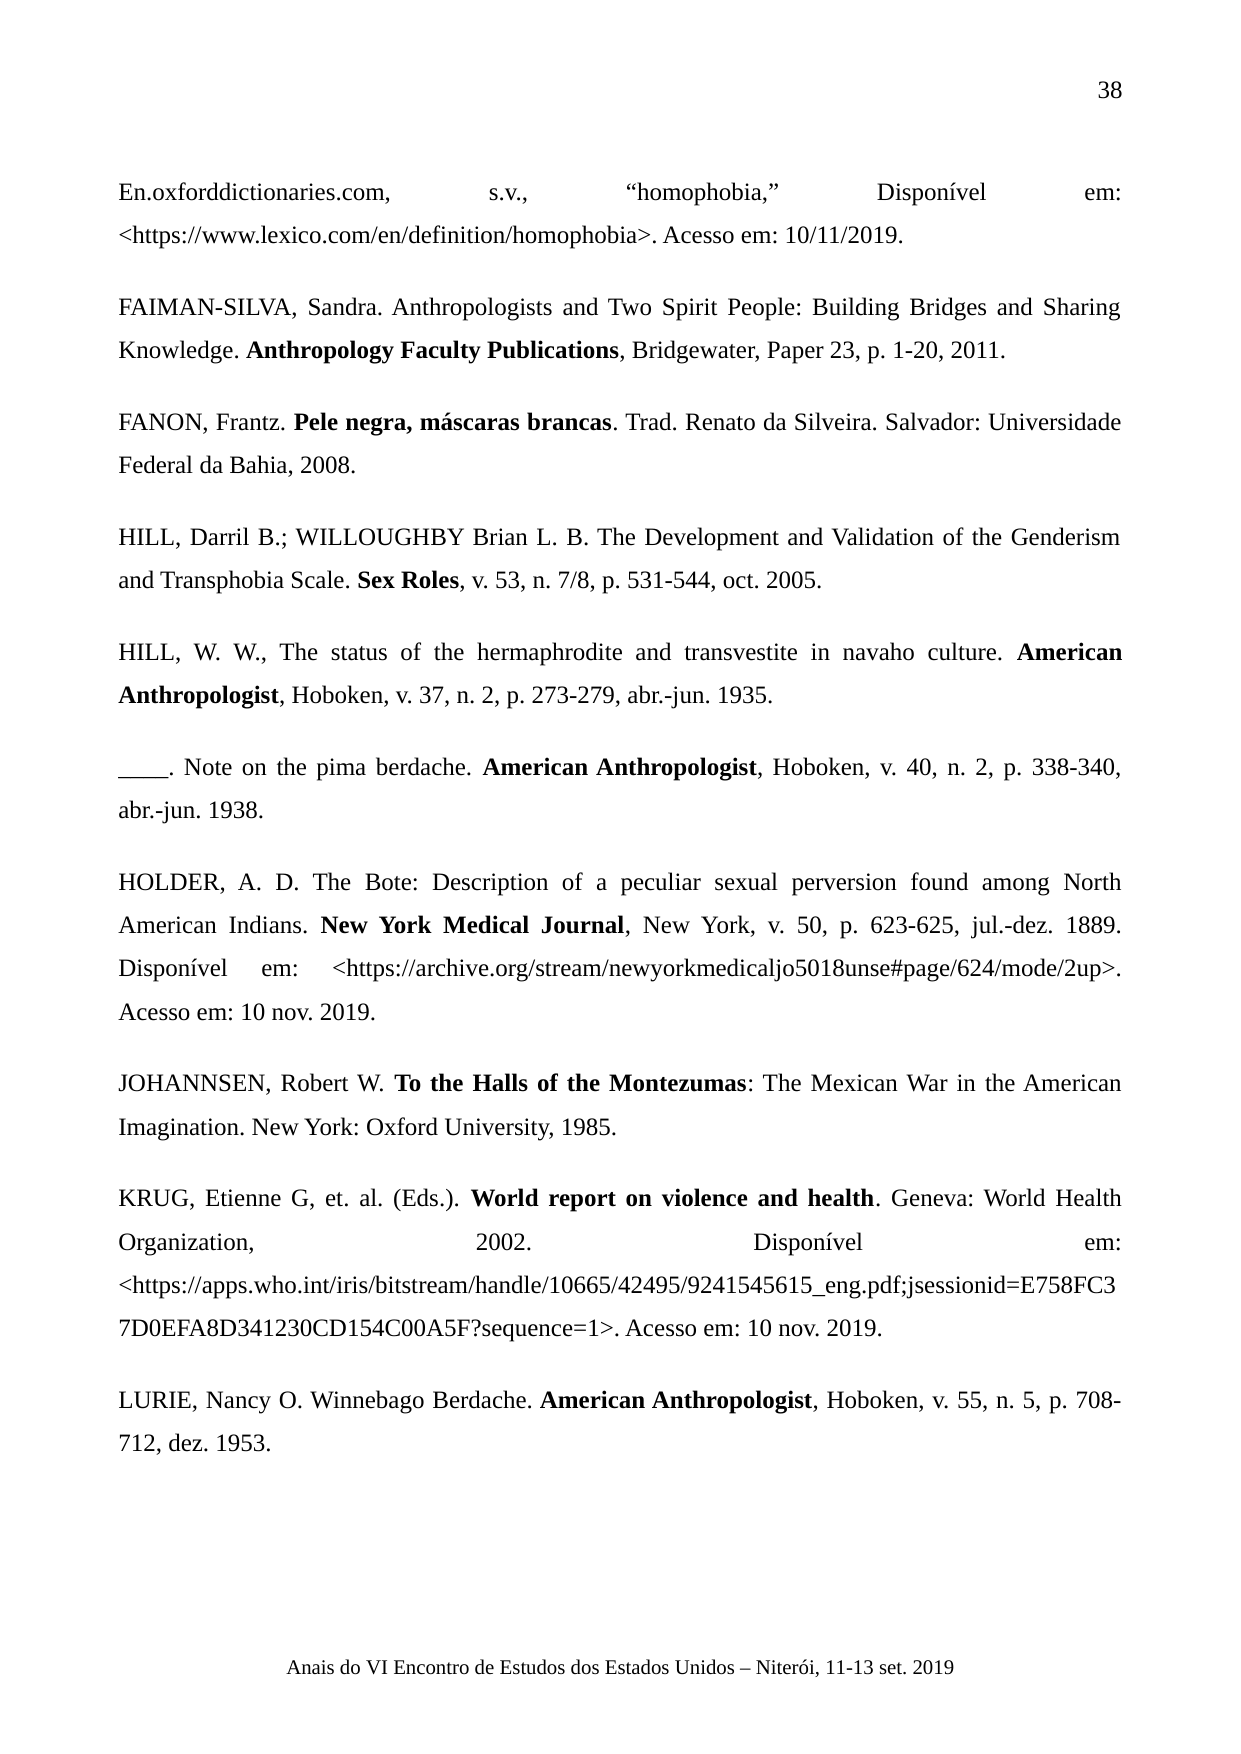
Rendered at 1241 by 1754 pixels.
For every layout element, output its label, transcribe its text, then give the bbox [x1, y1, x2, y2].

text En.oxforddictionaries.com, s.v., “homophobia,” Disponível em: <https://www.lexico.com/en/definition/homophobia>. Acesso em: 10/11/2019. [118, 177, 1122, 249]
text HILL, W. W., The status of the hermaphrodite and transvestite in navaho culture. American Anthropologist, Hoboken, v. 37, n. 2, p. 273-279, abr.-jun. 1935. [118, 637, 1122, 709]
text JOHANNSEN, Robert W. To the Halls of the Montezumas: The Mexican War in the American Imagination. New York: Oxford University, 1985. [118, 1068, 1122, 1140]
text ____. Note on the pima berdache. American Anthropologist, Hoboken, v. 40, n. 2, p. 338-340, abr.-jun. 1938. [118, 752, 1122, 824]
text LURIE, Nancy O. Winnebago Berdache. American Anthropologist, Hoboken, v. 55, n. 5, p. 708-712, dez. 1953. [118, 1385, 1122, 1457]
text HILL, Darril B.; WILLOUGHBY Brian L. B. The Development and Validation of the Genderism and Transphobia Scale. Sex Roles, v. 53, n. 7/8, p. 531-544, oct. 2005. [118, 522, 1122, 594]
text FAIMAN-SILVA, Sandra. Anthropologists and Two Spirit People: Building Bridges and Sharing Knowledge. Anthropology Faculty Publications, Bridgewater, Paper 23, p. 1-20, 2011. [118, 292, 1122, 364]
text HOLDER, A. D. The Bote: Description of a peculiar sexual perversion found among North American Indians. New York Medical Journal, New York, v. 50, p. 623-625, jul.-dez. 1889. Disponível em: <https://archive.org/stream/newyorkmedicaljo5018unse#page/624/mode/2up>. Acesso em: 10 nov. 2019. [118, 867, 1122, 1025]
text KRUG, Etienne G, et. al. (Eds.). World report on violence and health. Geneva: World Health Organization, 2002. Disponível em: <https://apps.who.int/iris/bitstream/handle/10665/42495/9241545615_eng.pdf;jsessionid=E758FC37D0EFA8D341230CD154C00A5F?sequence=1>. Acesso em: 10 nov. 2019. [118, 1183, 1122, 1342]
text FANON, Frantz. Pele negra, máscaras brancas. Trad. Renato da Silveira. Salvador: Universidade Federal da Bahia, 2008. [118, 407, 1122, 479]
